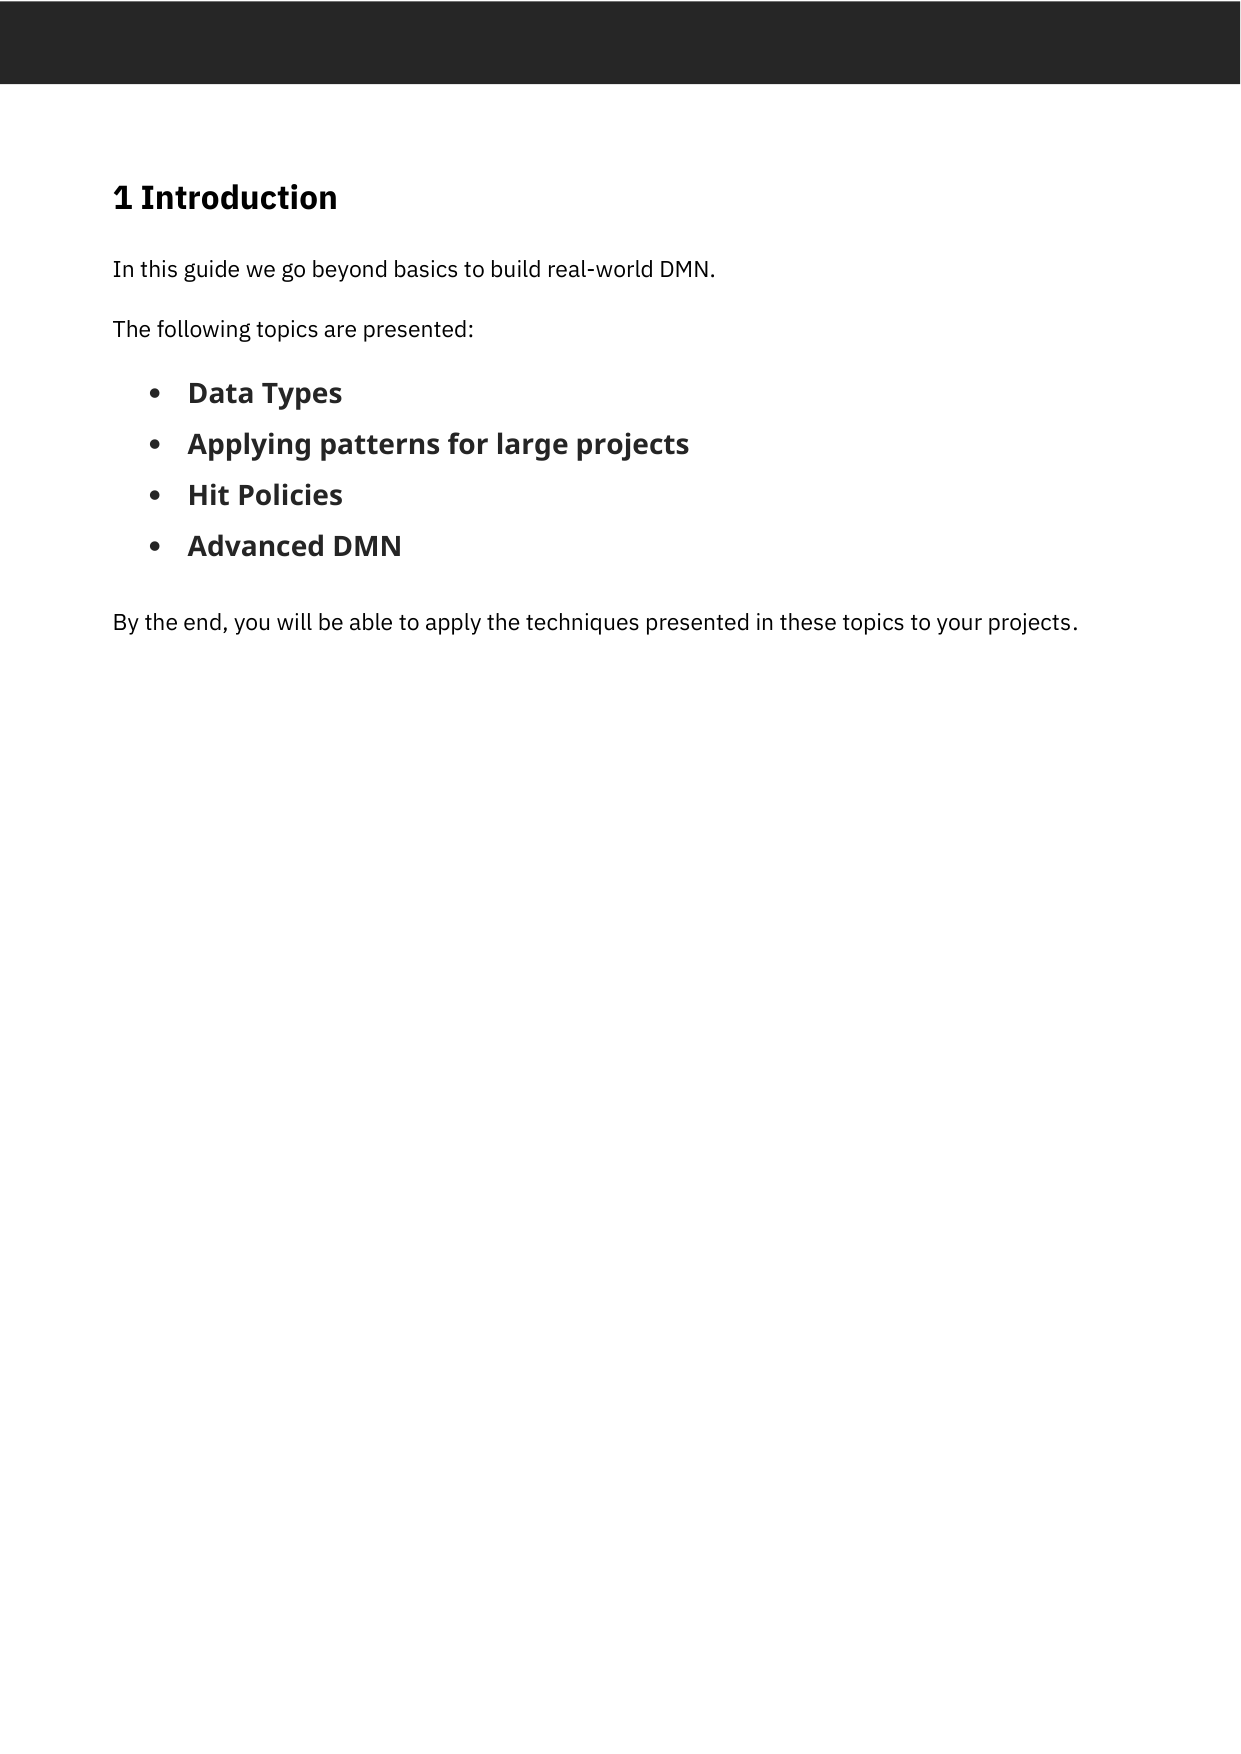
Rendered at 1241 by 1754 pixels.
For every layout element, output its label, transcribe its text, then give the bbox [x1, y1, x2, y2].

text By the end, you will be able to apply the techniques presented in these topics to your projects. [112, 607, 1128, 636]
list Data Types [150, 373, 1128, 412]
subtitle Introduction [112, 175, 1128, 218]
list Applying patterns for large projects [150, 424, 1128, 463]
text In this guide we go beyond basics to build real-world DMN. [112, 254, 1128, 284]
text The following topics are presented: [112, 314, 1128, 344]
list Hit Policies [150, 475, 1128, 513]
list Advanced DMN [150, 526, 1128, 564]
